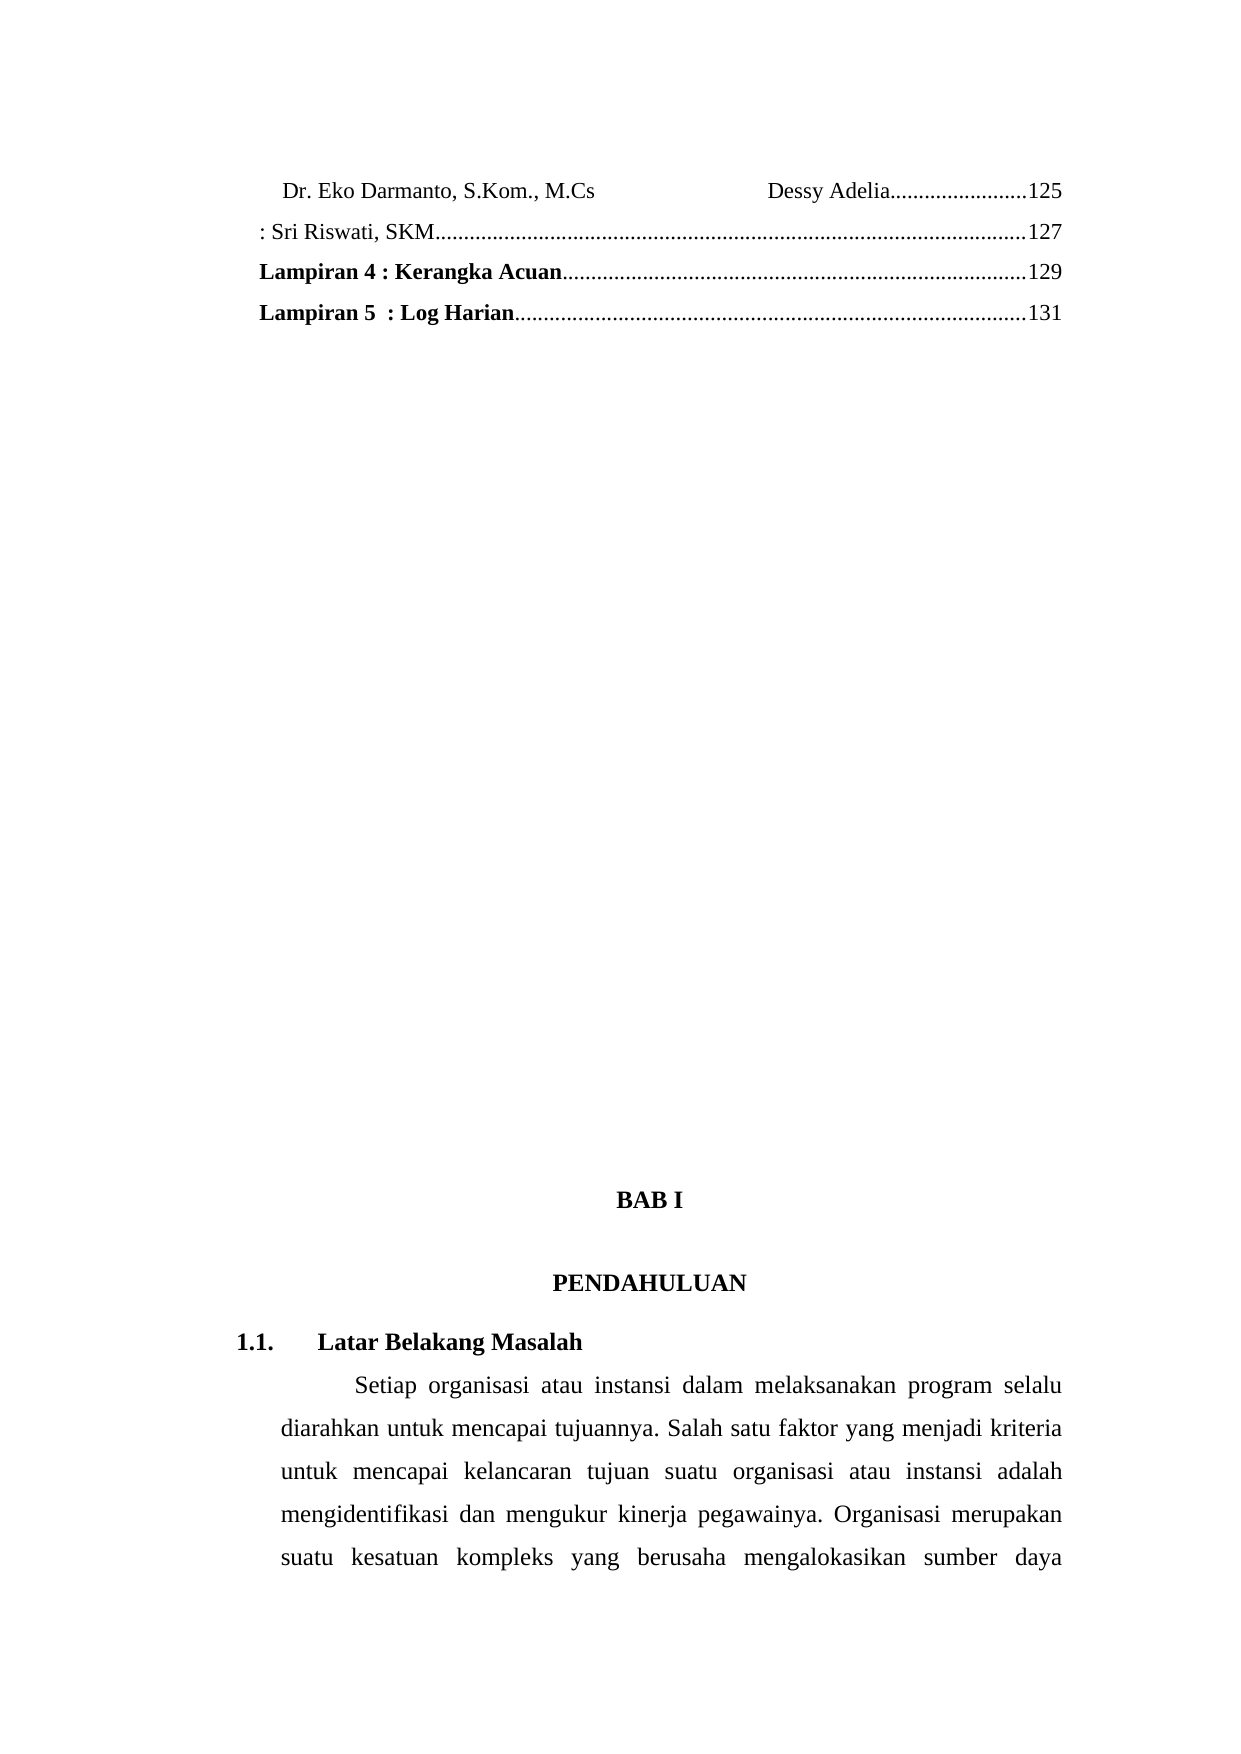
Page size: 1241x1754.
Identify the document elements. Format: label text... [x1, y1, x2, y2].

subtitle PENDAHULUAN [236, 1268, 1063, 1297]
list Latar Belakang Masalah [236, 1327, 1063, 1355]
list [281, 1370, 1063, 1571]
subtitle BAB I [236, 1186, 1063, 1214]
